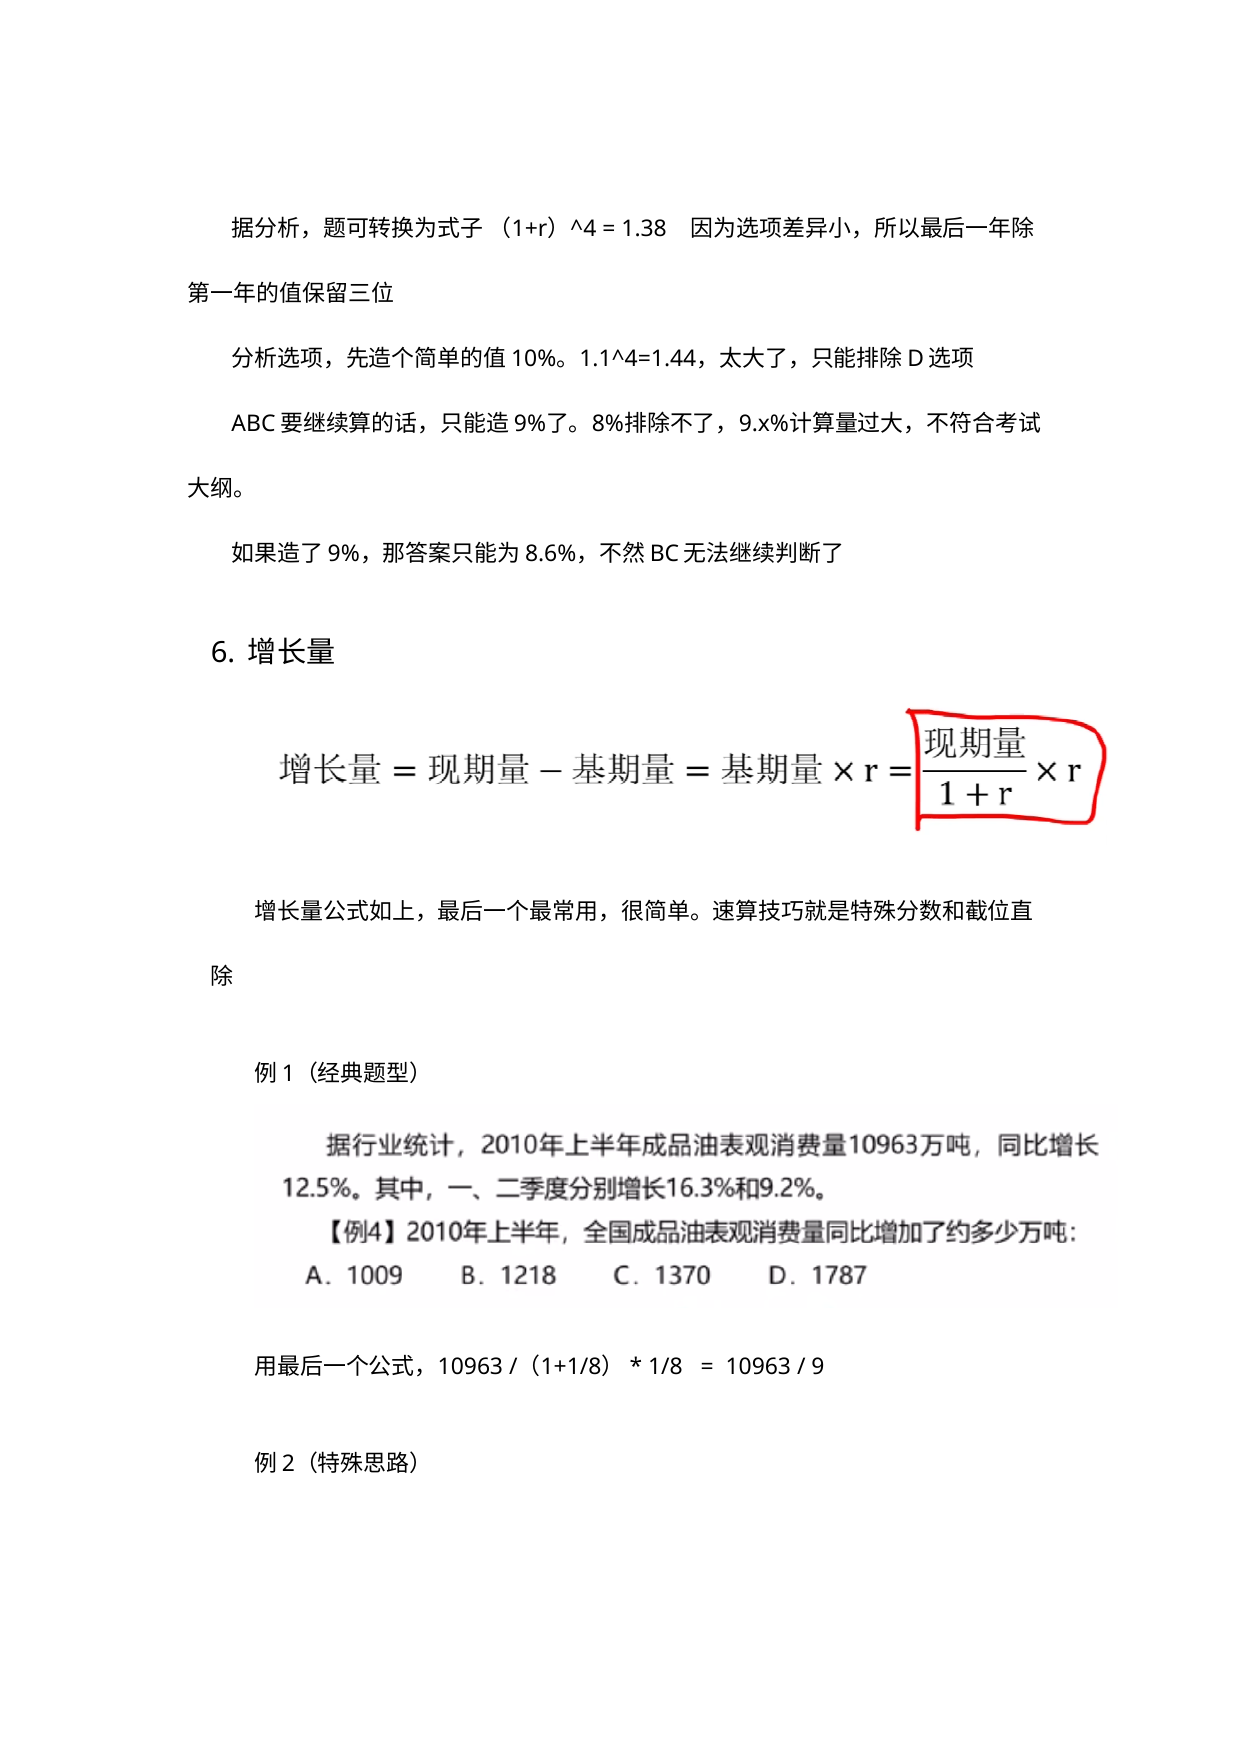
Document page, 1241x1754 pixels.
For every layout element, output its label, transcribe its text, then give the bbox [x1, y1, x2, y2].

list 增长量 [211, 617, 1053, 682]
list 据分析，题可转换为式子 （1+r）^4 = 1.38 因为选项差异小，所以最后一年除第一年的值保留三位 [187, 194, 1053, 324]
picture [254, 1104, 1118, 1308]
picture [254, 682, 1120, 847]
list ABC要继续算的话，只能造9%了。8%排除不了，9.x%计算量过大，不符合考试大纲。 [187, 389, 1053, 519]
list 例2（特殊思路） [211, 1429, 1053, 1494]
list 分析选项，先造个简单的值10%。1.1^4=1.44，太大了，只能排除D选项 [187, 324, 1053, 389]
list 用最后一个公式，10963 /（1+1/8） * 1/8 = 10963 / 9 [211, 1332, 1053, 1397]
list 如果造了9%，那答案只能为8.6%，不然BC无法继续判断了 [187, 519, 1053, 584]
list 例1（经典题型） [211, 1039, 1053, 1104]
list 增长量公式如上，最后一个最常用，很简单。速算技巧就是特殊分数和截位直除 [211, 877, 1053, 1007]
